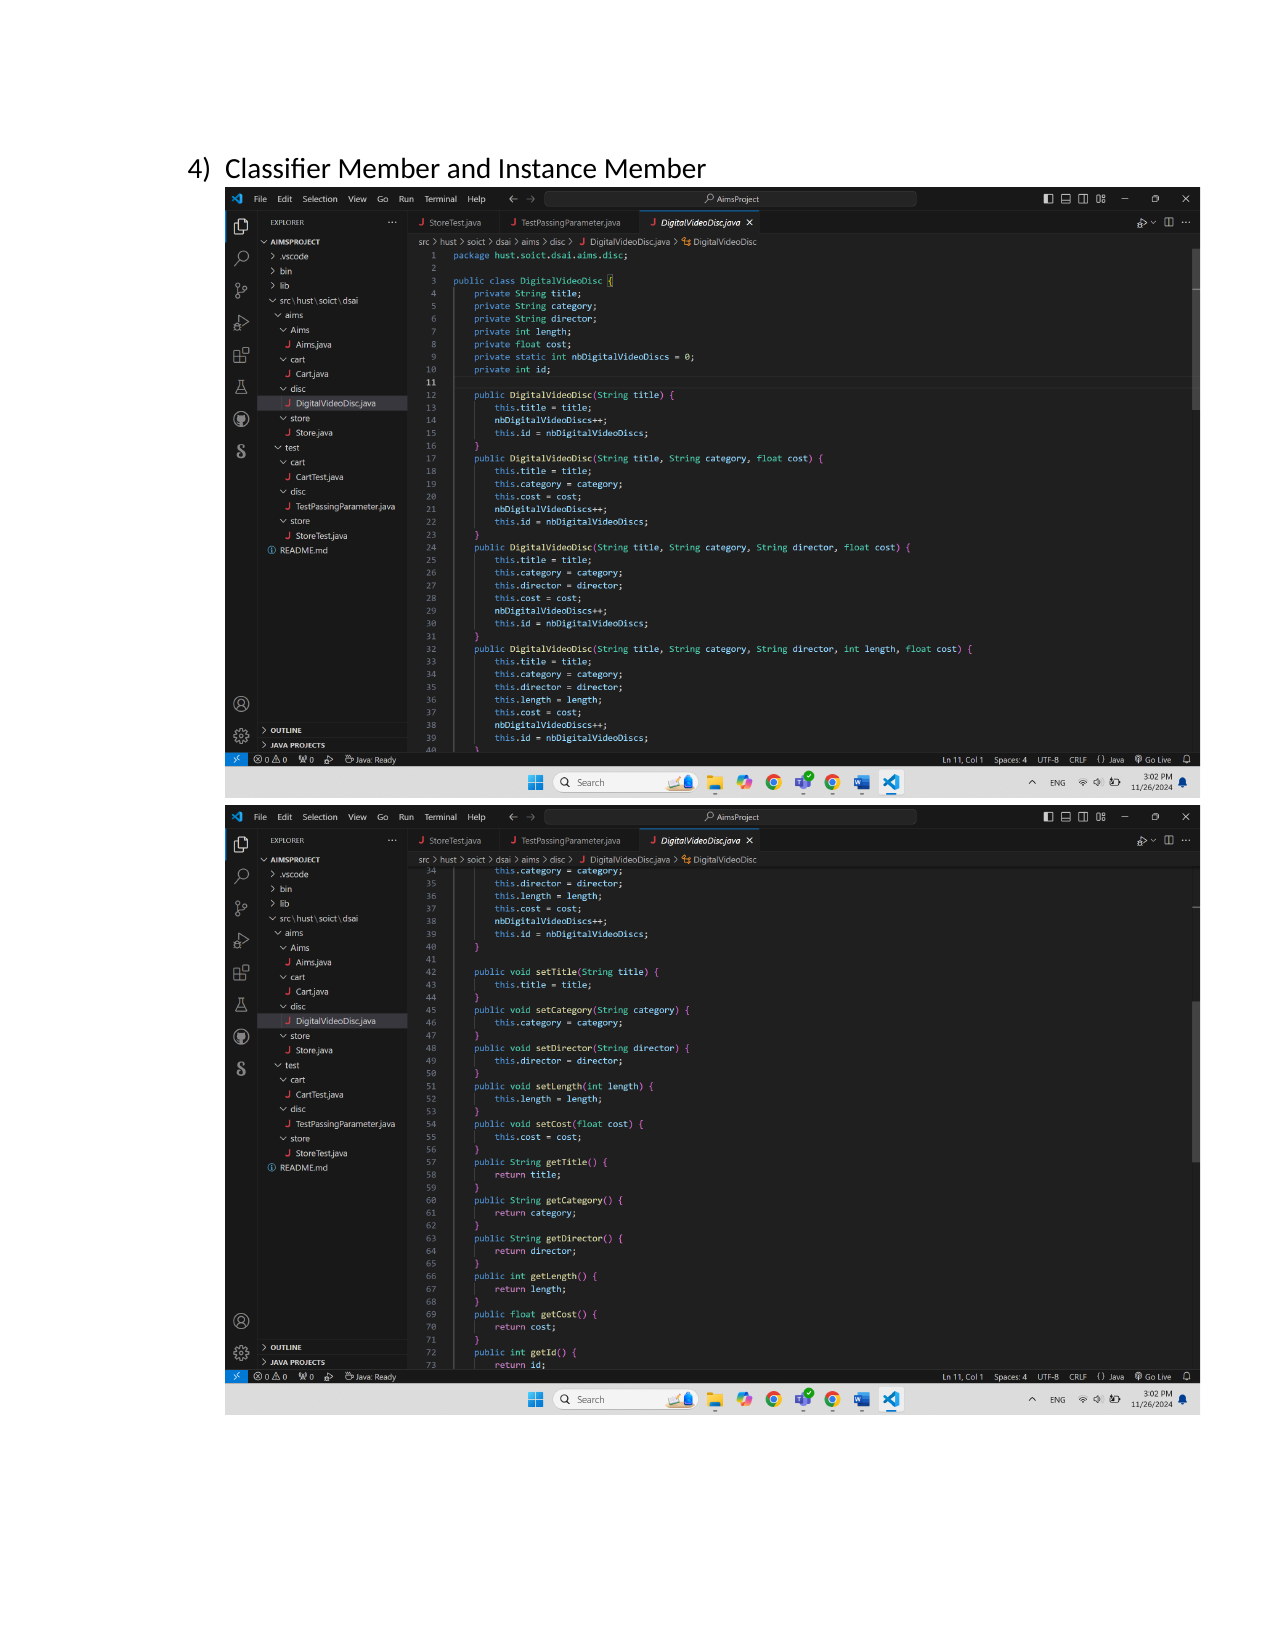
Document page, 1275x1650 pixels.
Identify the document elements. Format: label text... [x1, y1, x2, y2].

picture [225, 187, 1200, 798]
picture [225, 805, 1200, 1415]
